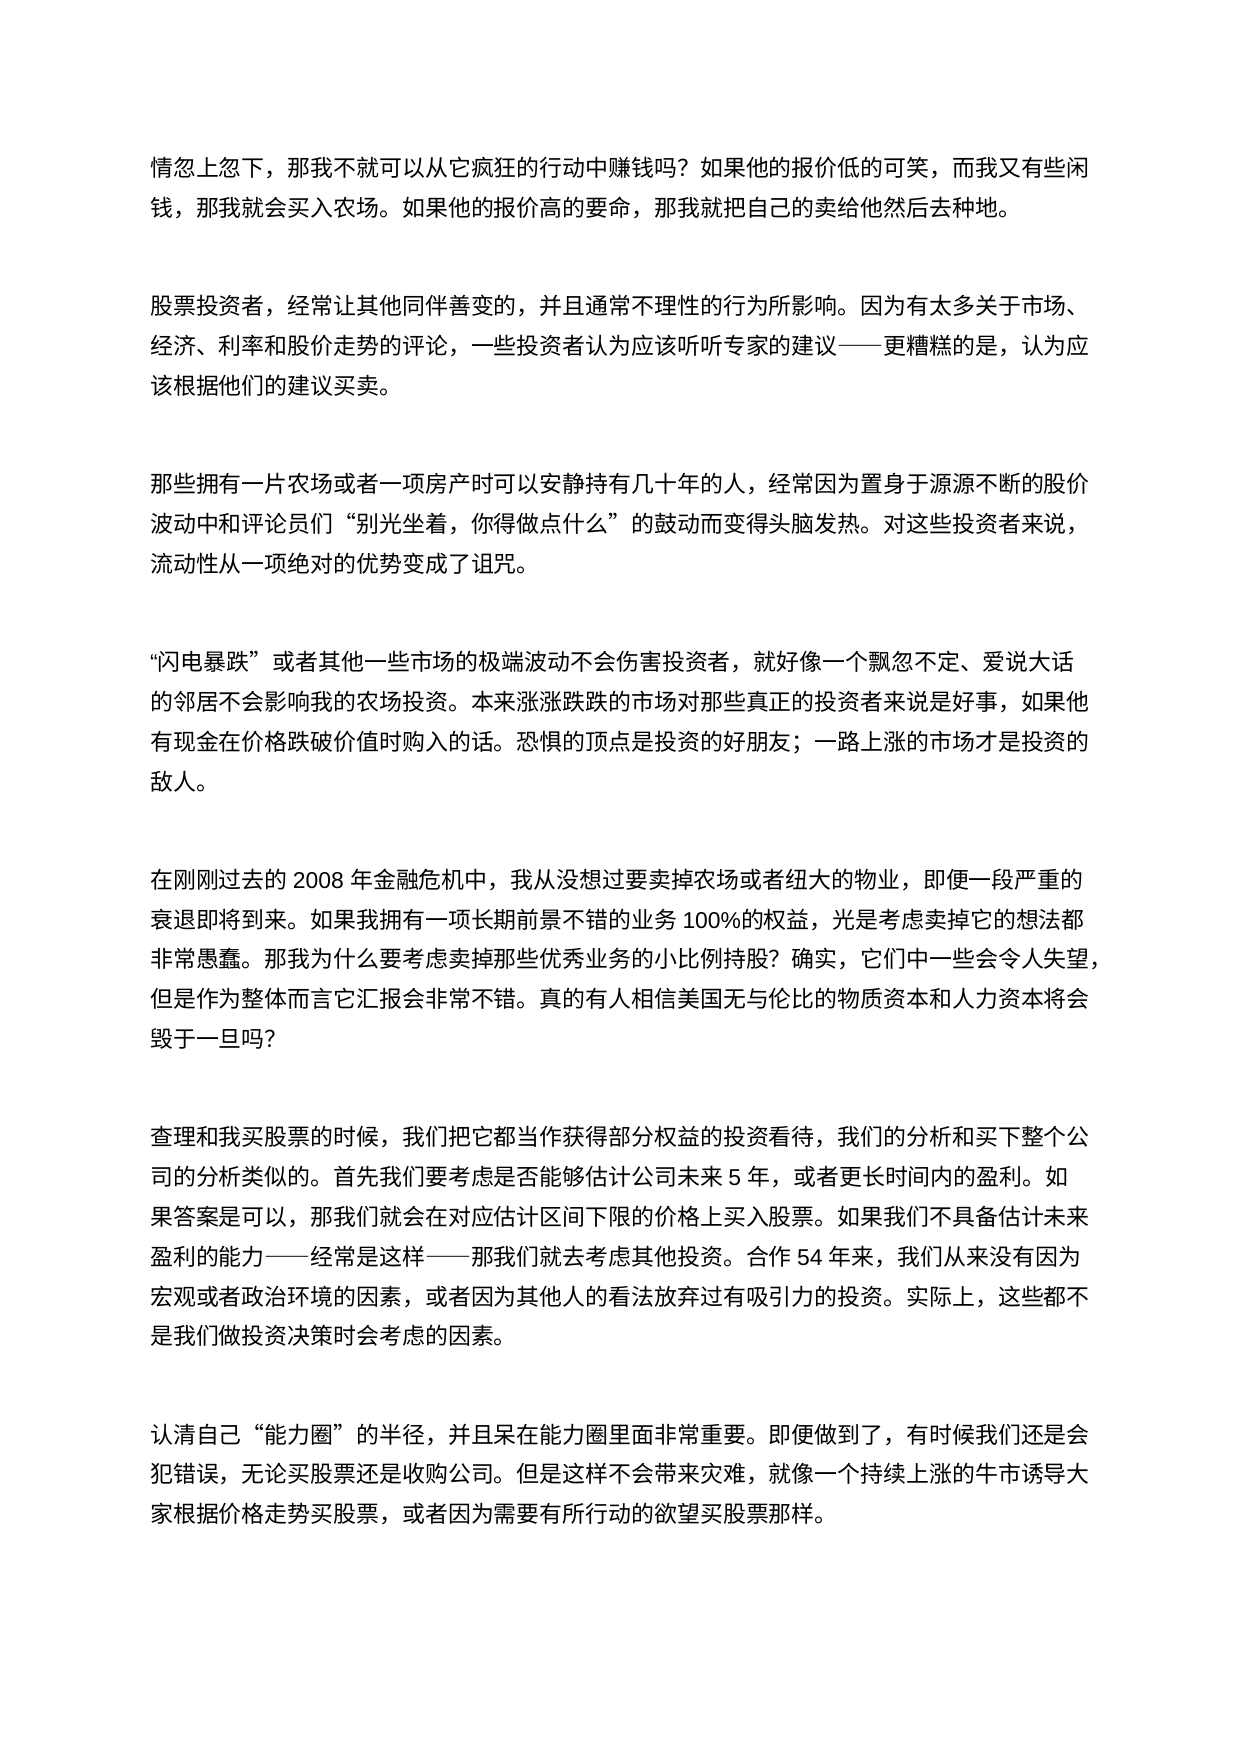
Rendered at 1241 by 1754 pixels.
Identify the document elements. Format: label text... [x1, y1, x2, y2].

text 那些拥有一片农场或者一项房产时可以安静持有几十年的人，经常因为置身于源源不断的股价波动中和评论员们“别光坐着，你得做点什么”的鼓动而变得头脑发热。对这些投资者来说，流动性从一项绝对的优势变成了诅咒。 [150, 466, 1090, 579]
text “闪电暴跌”或者其他一些市场的极端波动不会伤害投资者，就好像一个飘忽不定、爱说大话的邻居不会影响我的农场投资。本来涨涨跌跌的市场对那些真正的投资者来说是好事，如果他有现金在价格跌破价值时购入的话。恐惧的顶点是投资的好朋友；一路上涨的市场才是投资的敌人。 [150, 644, 1090, 797]
text 查理和我买股票的时候，我们把它都当作获得部分权益的投资看待，我们的分析和买下整个公司的分析类似的。首先我们要考虑是否能够估计公司未来 5 年，或者更长时间内的盈利。如果答案是可以，那我们就会在对应估计区间下限的价格上买入股票。如果我们不具备估计未来盈利的能力——经常是这样——那我们就去考虑其他投资。合作 54 年来，我们从来没有因为宏观或者政治环境的因素，或者因为其他人的看法放弃过有吸引力的投资。实际上，这些都不是我们做投资决策时会考虑的因素。 [150, 1119, 1090, 1351]
text 在刚刚过去的 2008 年金融危机中，我从没想过要卖掉农场或者纽大的物业，即便一段严重的衰退即将到来。如果我拥有一项长期前景不错的业务 100%的权益，光是考虑卖掉它的想法都非常愚蠢。那我为什么要考虑卖掉那些优秀业务的小比例持股？确实，它们中一些会令人失望，但是作为整体而言它汇报会非常不错。真的有人相信美国无与伦比的物质资本和人力资本将会毁于一旦吗？ [150, 862, 1090, 1054]
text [150, 150, 1090, 223]
text 股票投资者，经常让其他同伴善变的，并且通常不理性的行为所影响。因为有太多关于市场、经济、利率和股价走势的评论，一些投资者认为应该听听专家的建议——更糟糕的是，认为应该根据他们的建议买卖。 [150, 288, 1090, 401]
text 认清自己“能力圈”的半径，并且呆在能力圈里面非常重要。即便做到了，有时候我们还是会犯错误，无论买股票还是收购公司。但是这样不会带来灾难，就像一个持续上涨的牛市诱导大家根据价格走势买股票，或者因为需要有所行动的欲望买股票那样。 [150, 1416, 1090, 1529]
